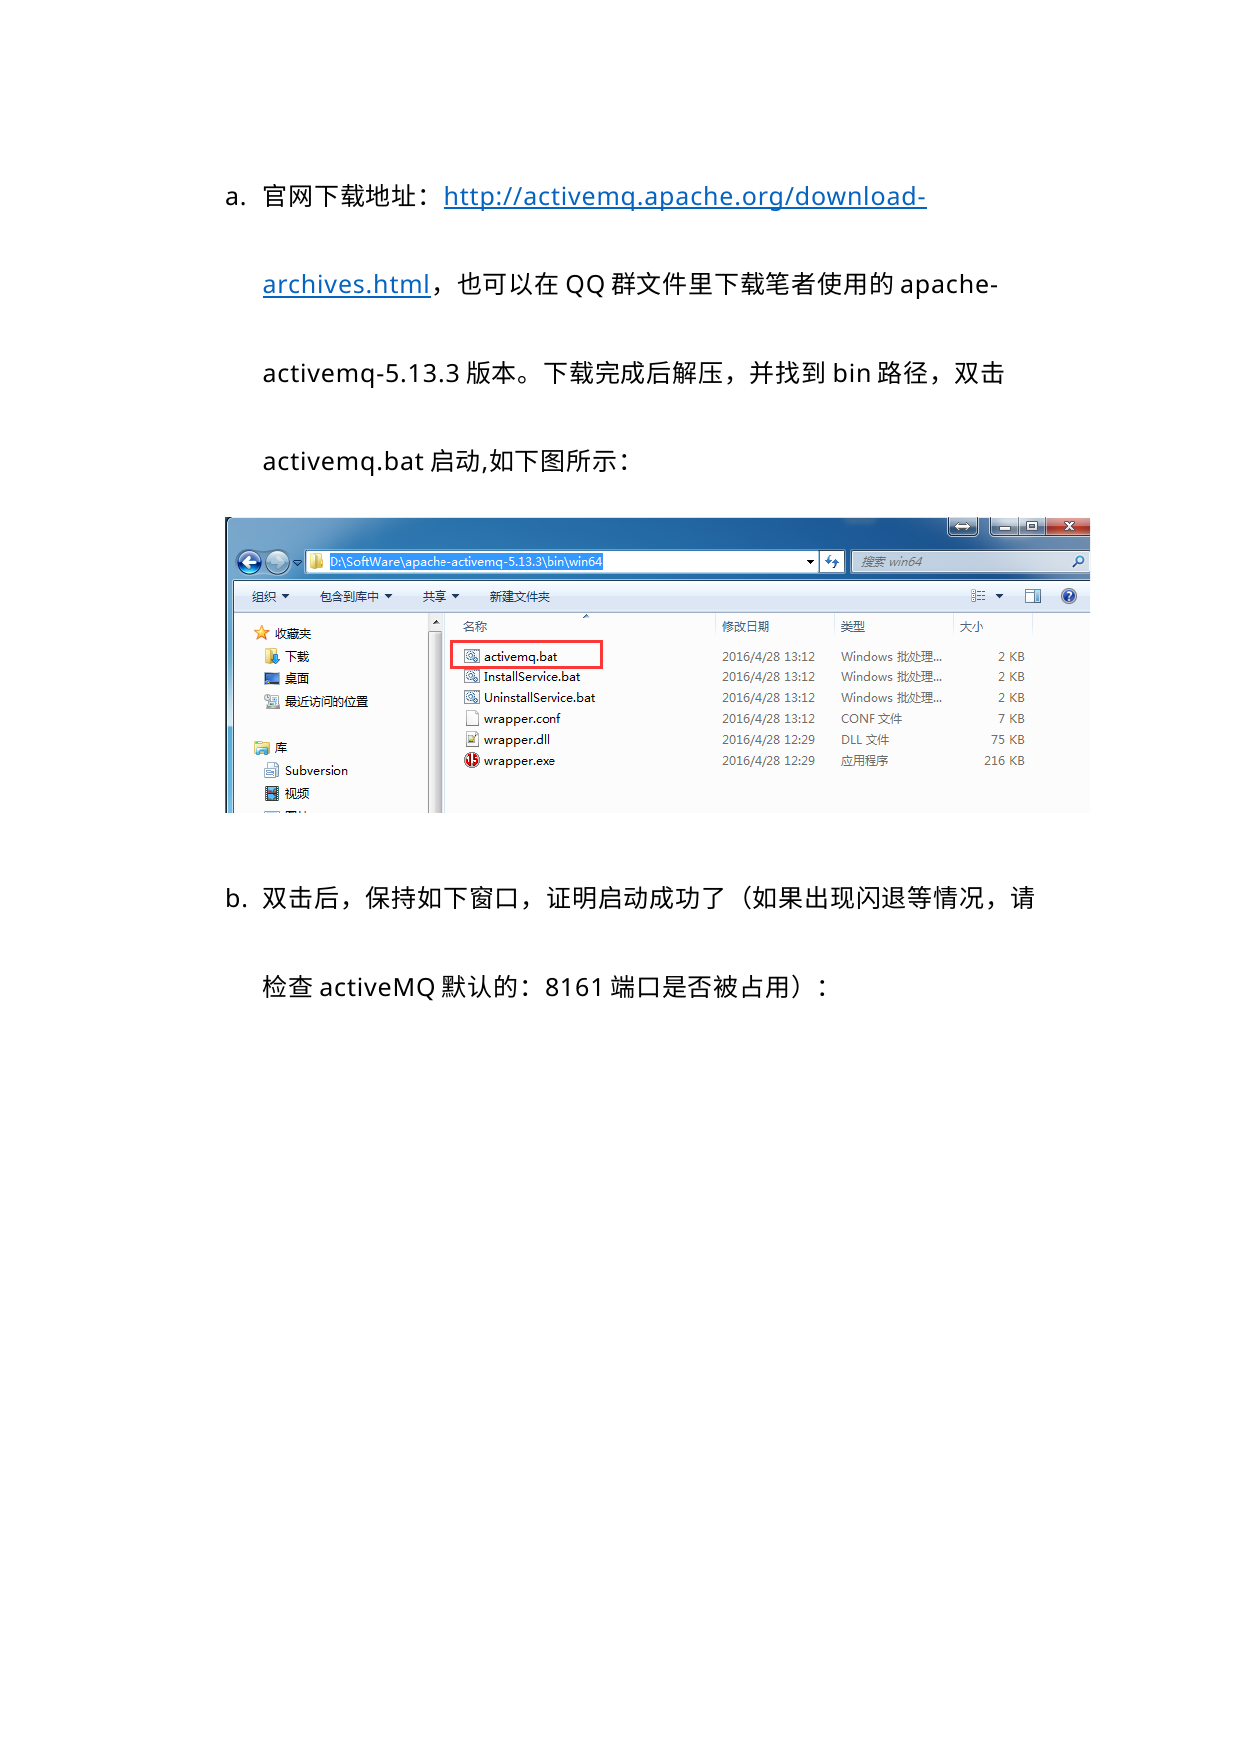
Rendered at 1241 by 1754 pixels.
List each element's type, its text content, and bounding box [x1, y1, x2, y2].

picture [225, 517, 1091, 813]
list 双击后，保持如下窗口，证明启动成功了（如果出现闪退等情况，请检查activeMQ默认的：8161端口是否被占用）： [225, 864, 1053, 1018]
list 官网下载地址：http://activemq.apache.org/download-archives.html，也可以在QQ群文件里下载笔者使用的apache-activemq-5.13.3版本。下载完成后解压，并找到bin路径，双击activemq.bat启动,如下图所示： [225, 162, 1053, 492]
